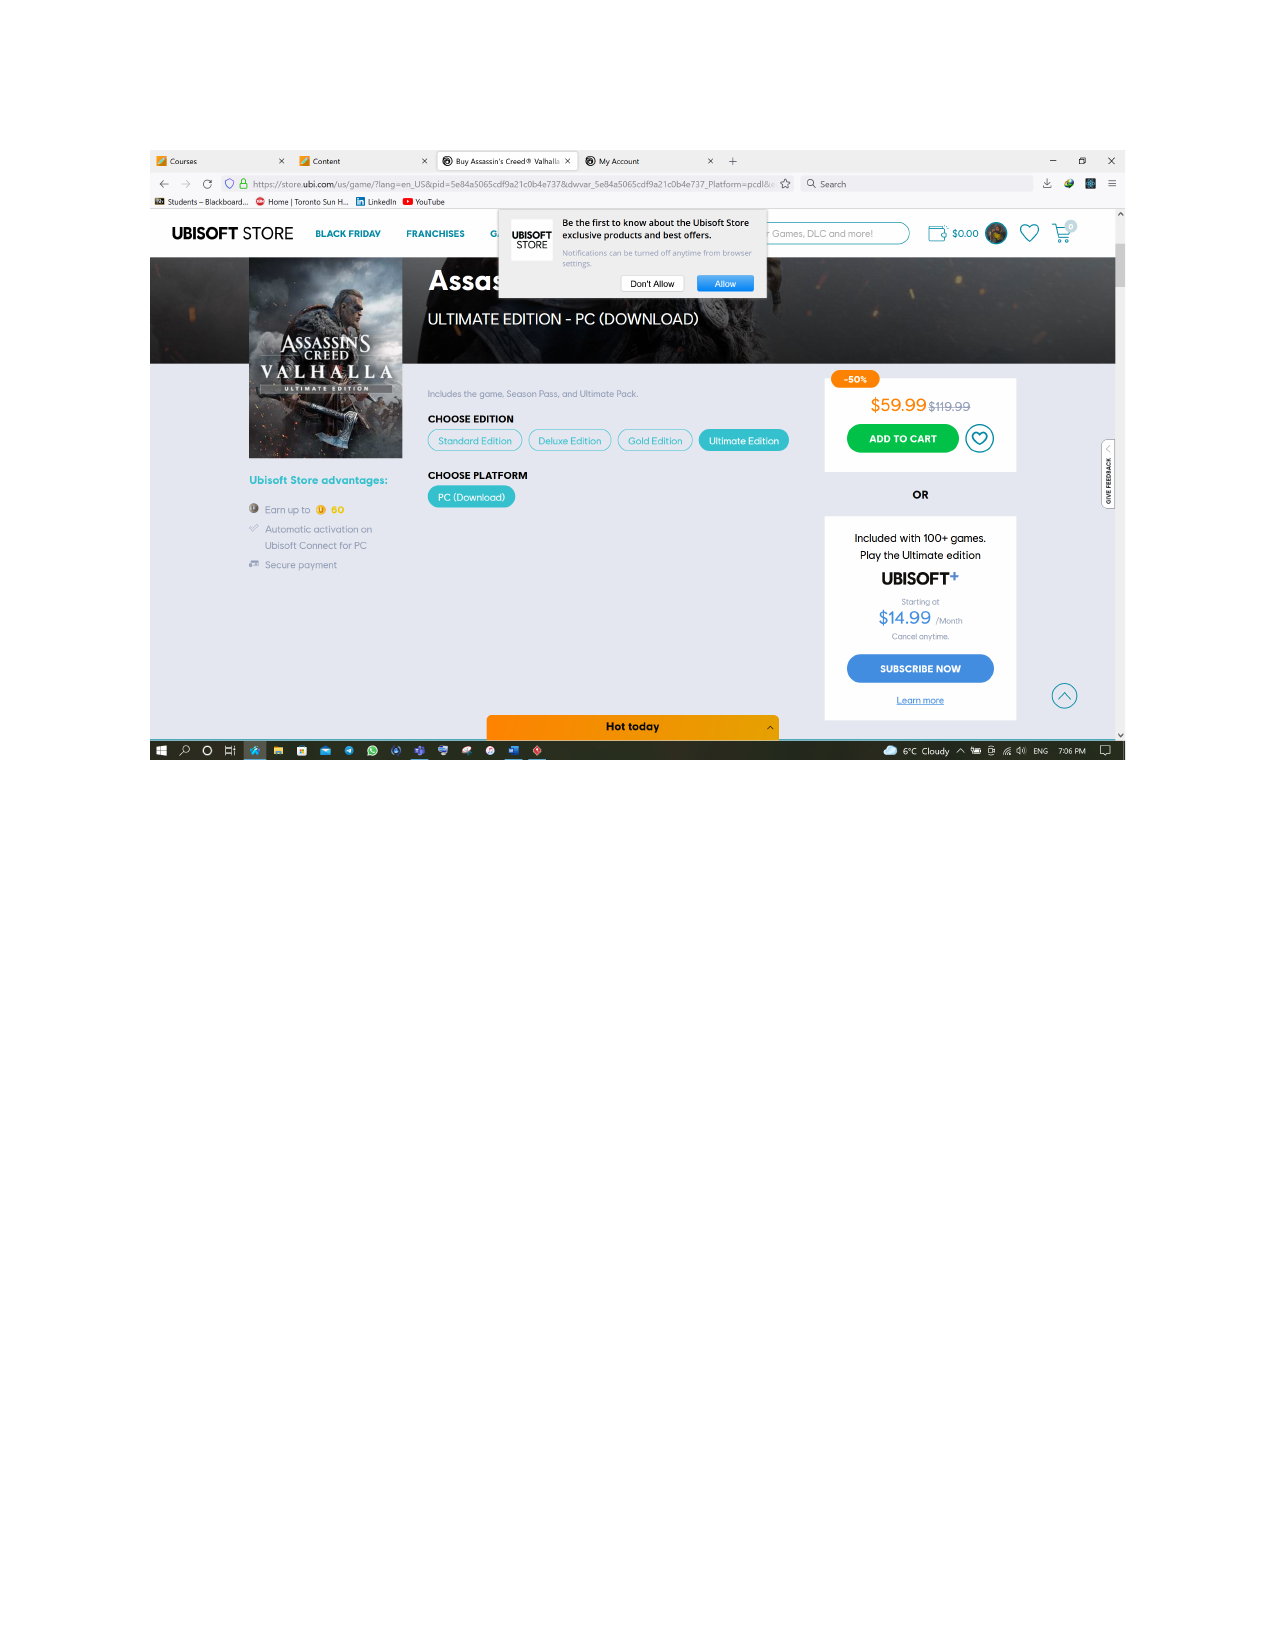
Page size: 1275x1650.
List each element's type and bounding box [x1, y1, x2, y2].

picture [150, 150, 1125, 760]
